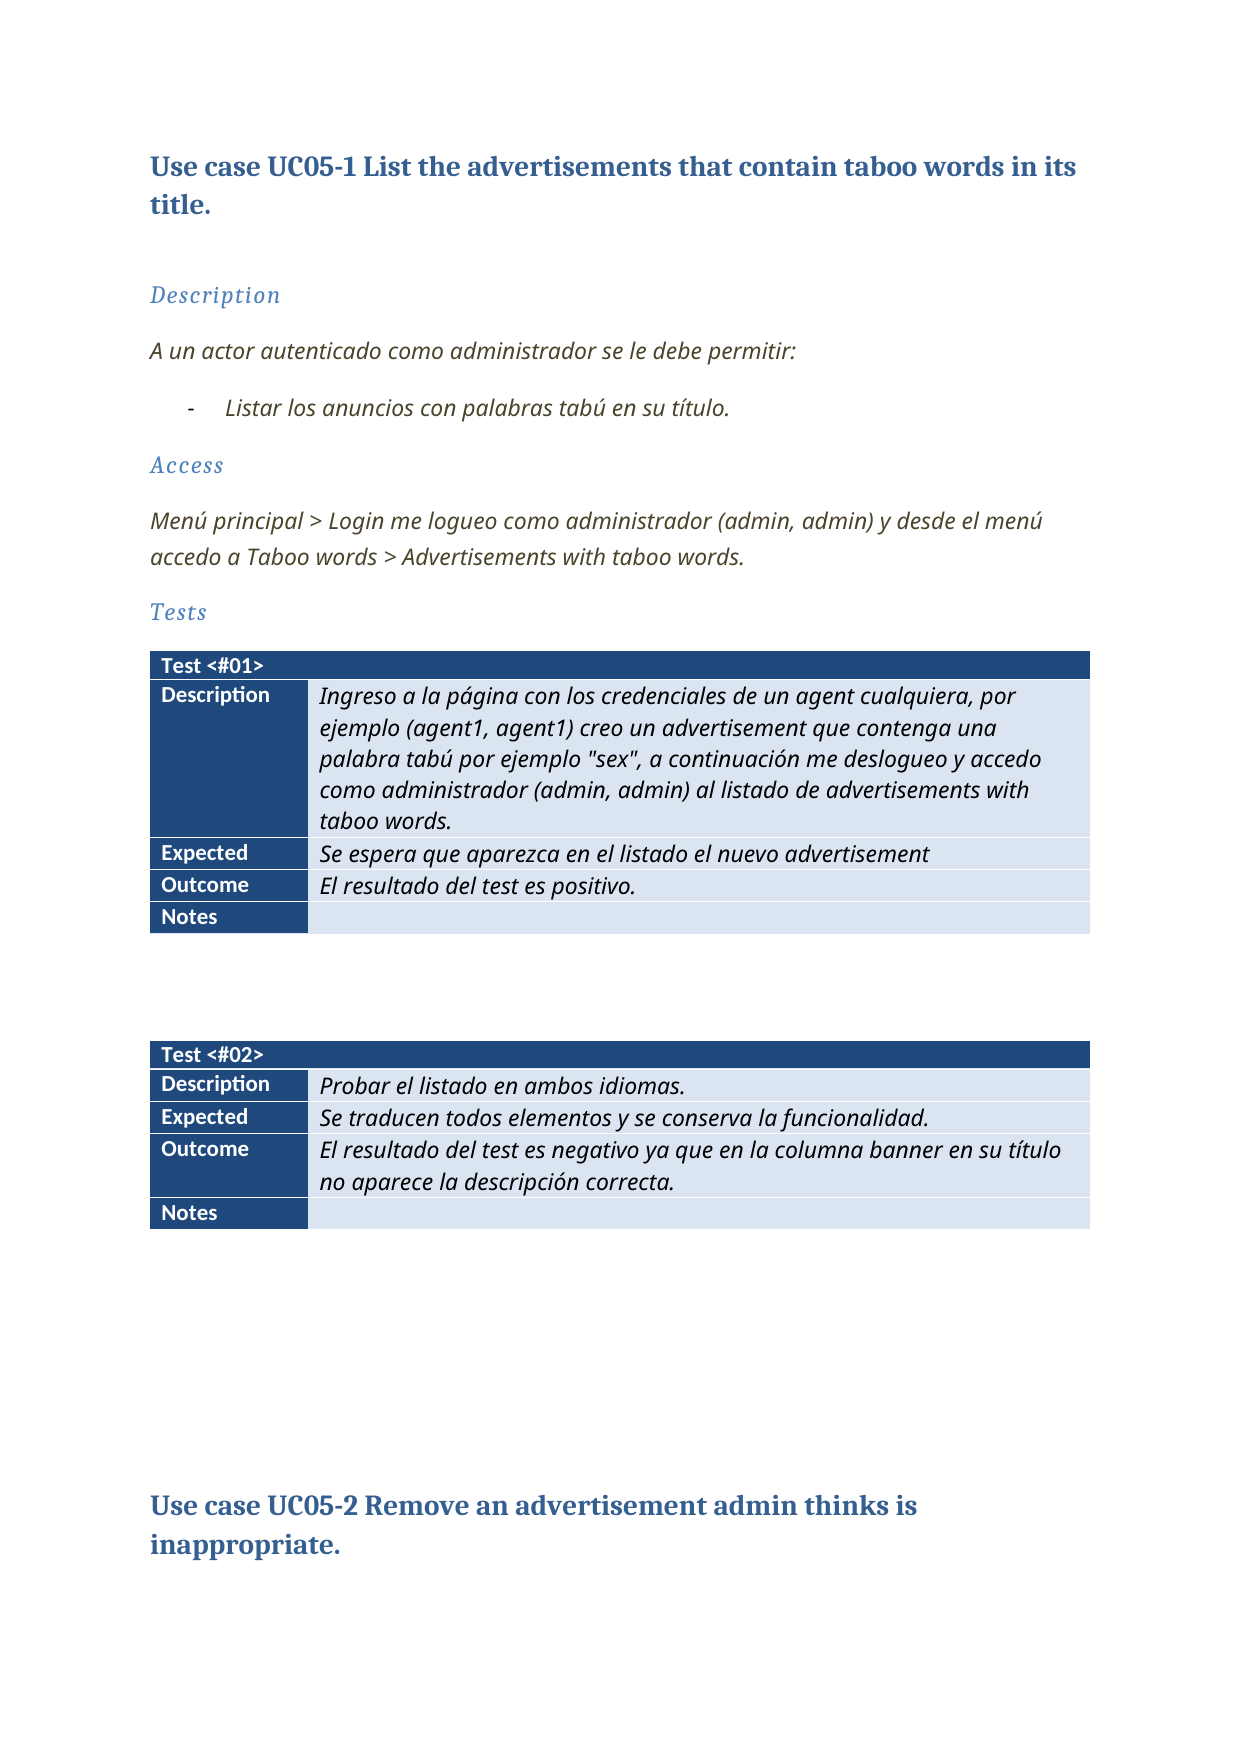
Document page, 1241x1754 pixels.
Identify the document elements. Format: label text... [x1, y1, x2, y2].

table_cell [308, 1198, 1090, 1229]
table_cell Se espera que aparezca en el listado el nuevo advertisement [308, 838, 1090, 869]
table_cell El resultado del test es positivo. [308, 870, 1090, 901]
table_cell Ingreso a la página con los credenciales de un agent cualquiera, por ejemplo (agent1, agent1) creo un advertisement que contenga una palabra tabú por ejemplo "sex", a continuación me deslogueo y accedo como administrador (admin, admin) al listado de advertisements with taboo words. [308, 680, 1090, 837]
table_cell El resultado del test es negativo ya que en la columna banner en su título no aparece la descripción correcta. [308, 1134, 1090, 1197]
subtitle A un actor autenticado como administrador se le debe permitir: [150, 335, 1090, 366]
text Menú principal > Login me logueo como administrador (admin, admin) y desde el menú accedo a Taboo words > Advertisements with taboo words. [150, 505, 1090, 572]
table_cell Probar el listado en ambos idiomas. [308, 1070, 1090, 1101]
text Use case UC05-2 Remove an advertisement admin thinks is inappropriate. [150, 1489, 1090, 1561]
table_cell Description [150, 680, 308, 837]
table_header Test <#01> [150, 651, 1090, 679]
list Listar los anuncios con palabras tabú en su título. [187, 392, 1090, 423]
table_cell Expected [150, 1102, 308, 1133]
subtitle Access [150, 451, 1090, 479]
table_cell Expected [150, 838, 308, 869]
table_cell Notes [150, 902, 308, 933]
table_cell Se traducen todos elementos y se conserva la funcionalidad. [308, 1102, 1090, 1133]
table_cell Outcome [150, 1134, 308, 1197]
table_cell Description [150, 1070, 308, 1101]
subtitle Description [150, 281, 1090, 310]
table_header Test <#02> [150, 1041, 1090, 1068]
table_cell [308, 902, 1090, 933]
subtitle Tests [150, 597, 1090, 626]
table_cell Notes [150, 1198, 308, 1229]
table_cell Outcome [150, 870, 308, 901]
text Use case UC05-1 List the advertisements that contain taboo words in its title. [150, 150, 1090, 222]
